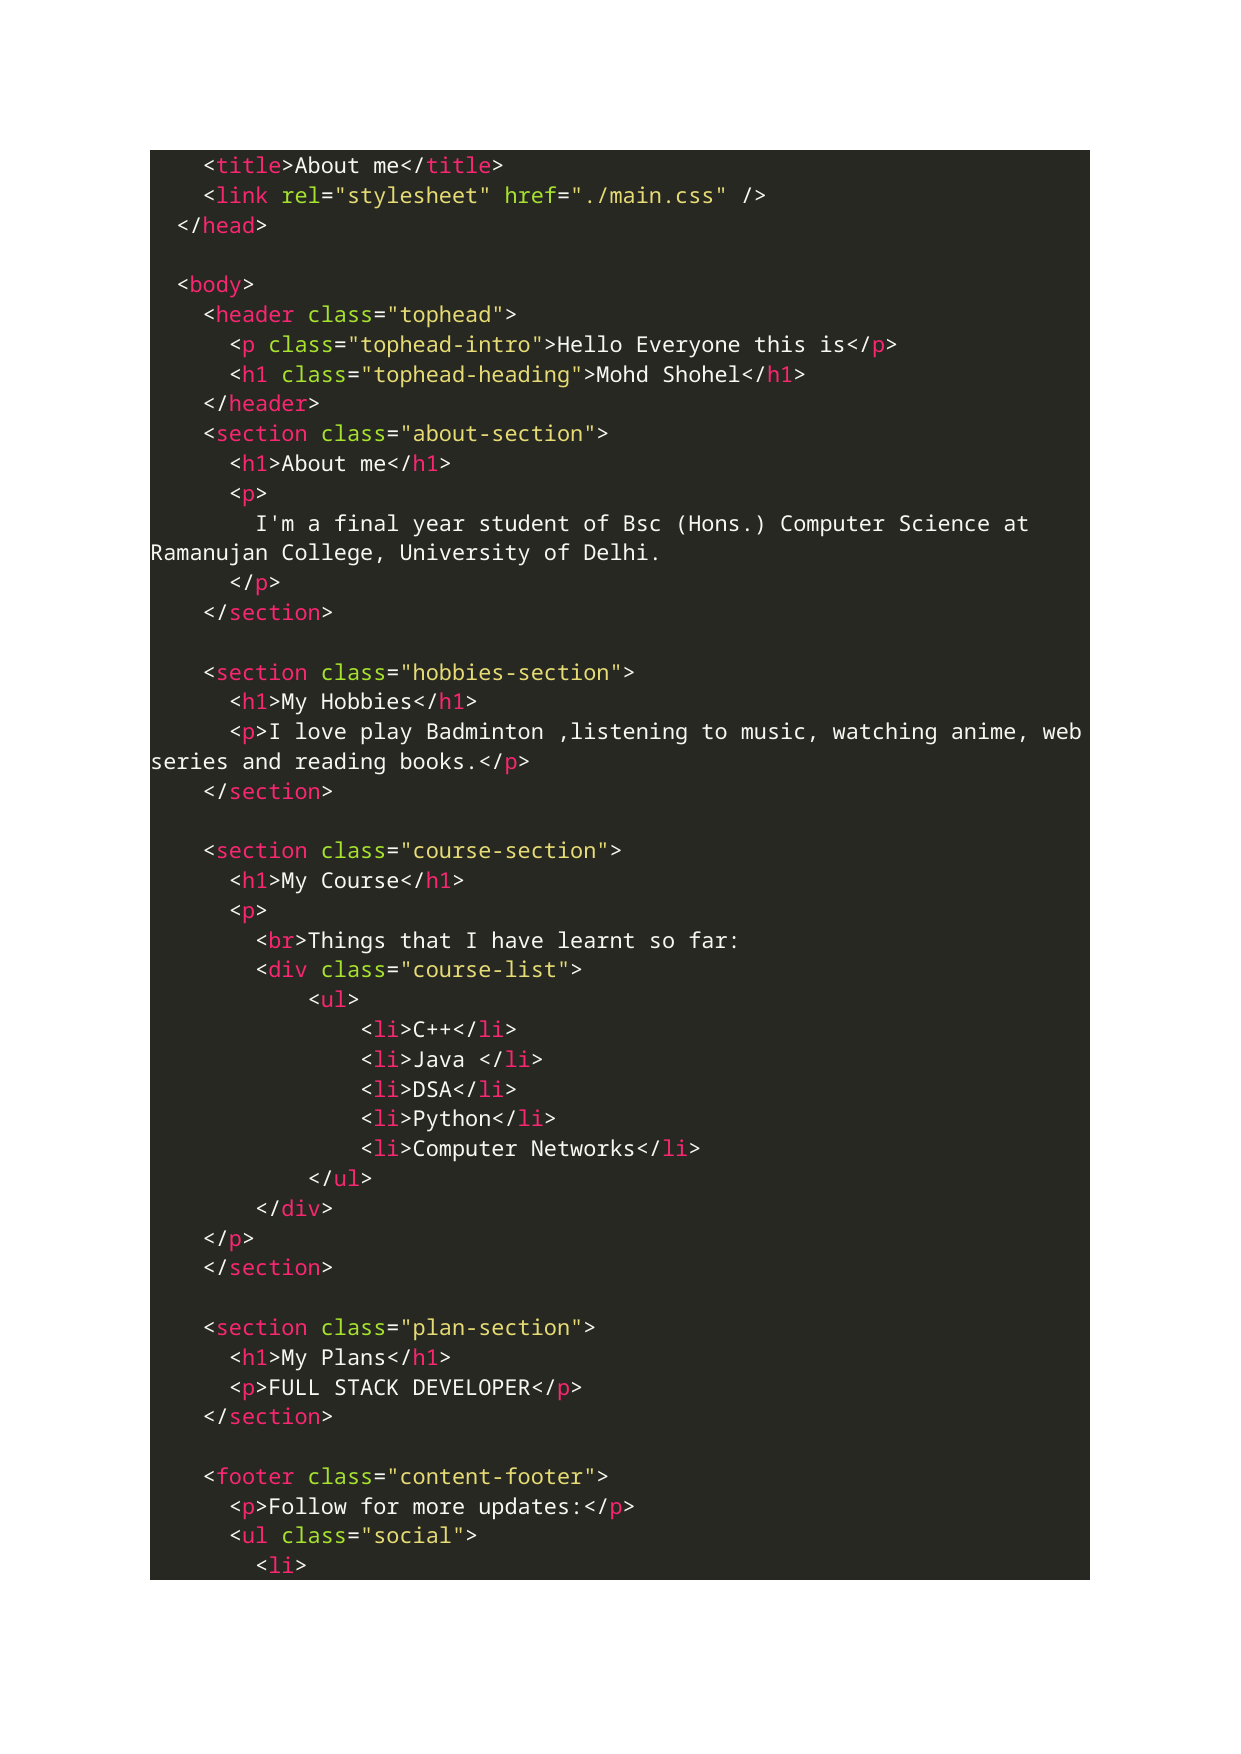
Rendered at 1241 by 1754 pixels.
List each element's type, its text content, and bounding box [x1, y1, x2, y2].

text <ul> [150, 984, 1090, 1014]
text <section class="about-section"> [150, 418, 1090, 448]
text <p> [150, 478, 1090, 507]
text <p>FULL STACK DEVELOPER</p> [150, 1371, 1090, 1401]
text <h1>About me</h1> [150, 448, 1090, 478]
text <h1>My Plans</h1> [150, 1342, 1090, 1371]
text <p> [150, 895, 1090, 924]
text I'm a final year student of Bsc (Hons.) Computer Science at Ramanujan College, University of Delhi. [150, 507, 1090, 567]
text <li>DSA</li> [150, 1073, 1090, 1103]
text <li>C++</li> [150, 1014, 1090, 1044]
text </p> [150, 567, 1090, 597]
text <footer class="content-footer"> [150, 1461, 1090, 1491]
text </section> [150, 776, 1090, 805]
text <ul class="social"> [150, 1520, 1090, 1550]
text <section class="course-section"> [150, 835, 1090, 865]
text </head> [150, 209, 1090, 239]
text <h1>My Hobbies</h1> [150, 686, 1090, 716]
text <header class="tophead"> [150, 299, 1090, 329]
text <p>Follow for more updates:</p> [150, 1491, 1090, 1520]
text <li>Computer Networks</li> [150, 1133, 1090, 1163]
text <li> [150, 1550, 1090, 1580]
text </ul> [150, 1163, 1090, 1193]
text </section> [150, 597, 1090, 627]
text <body> [150, 269, 1090, 299]
text </div> [150, 1193, 1090, 1222]
text </header> [150, 388, 1090, 418]
text <link rel="stylesheet" href="./main.css" /> [150, 180, 1090, 209]
text <br>Things that I have learnt so far: [150, 924, 1090, 954]
text <p>I love play Badminton ,listening to music, watching anime, web series and reading books.</p> [150, 716, 1090, 776]
text <li>Python</li> [150, 1103, 1090, 1133]
text </p> [150, 1222, 1090, 1252]
text <section class="plan-section"> [150, 1312, 1090, 1342]
text <li>Java </li> [150, 1044, 1090, 1073]
text <title>About me</title> [150, 150, 1090, 180]
text <section class="hobbies-section"> [150, 656, 1090, 686]
text </section> [150, 1252, 1090, 1282]
text <h1 class="tophead-heading">Mohd Shohel</h1> [150, 358, 1090, 388]
text <p class="tophead-intro">Hello Everyone this is</p> [150, 329, 1090, 358]
text </section> [150, 1401, 1090, 1431]
text <h1>My Course</h1> [150, 865, 1090, 895]
text <div class="course-list"> [150, 954, 1090, 984]
